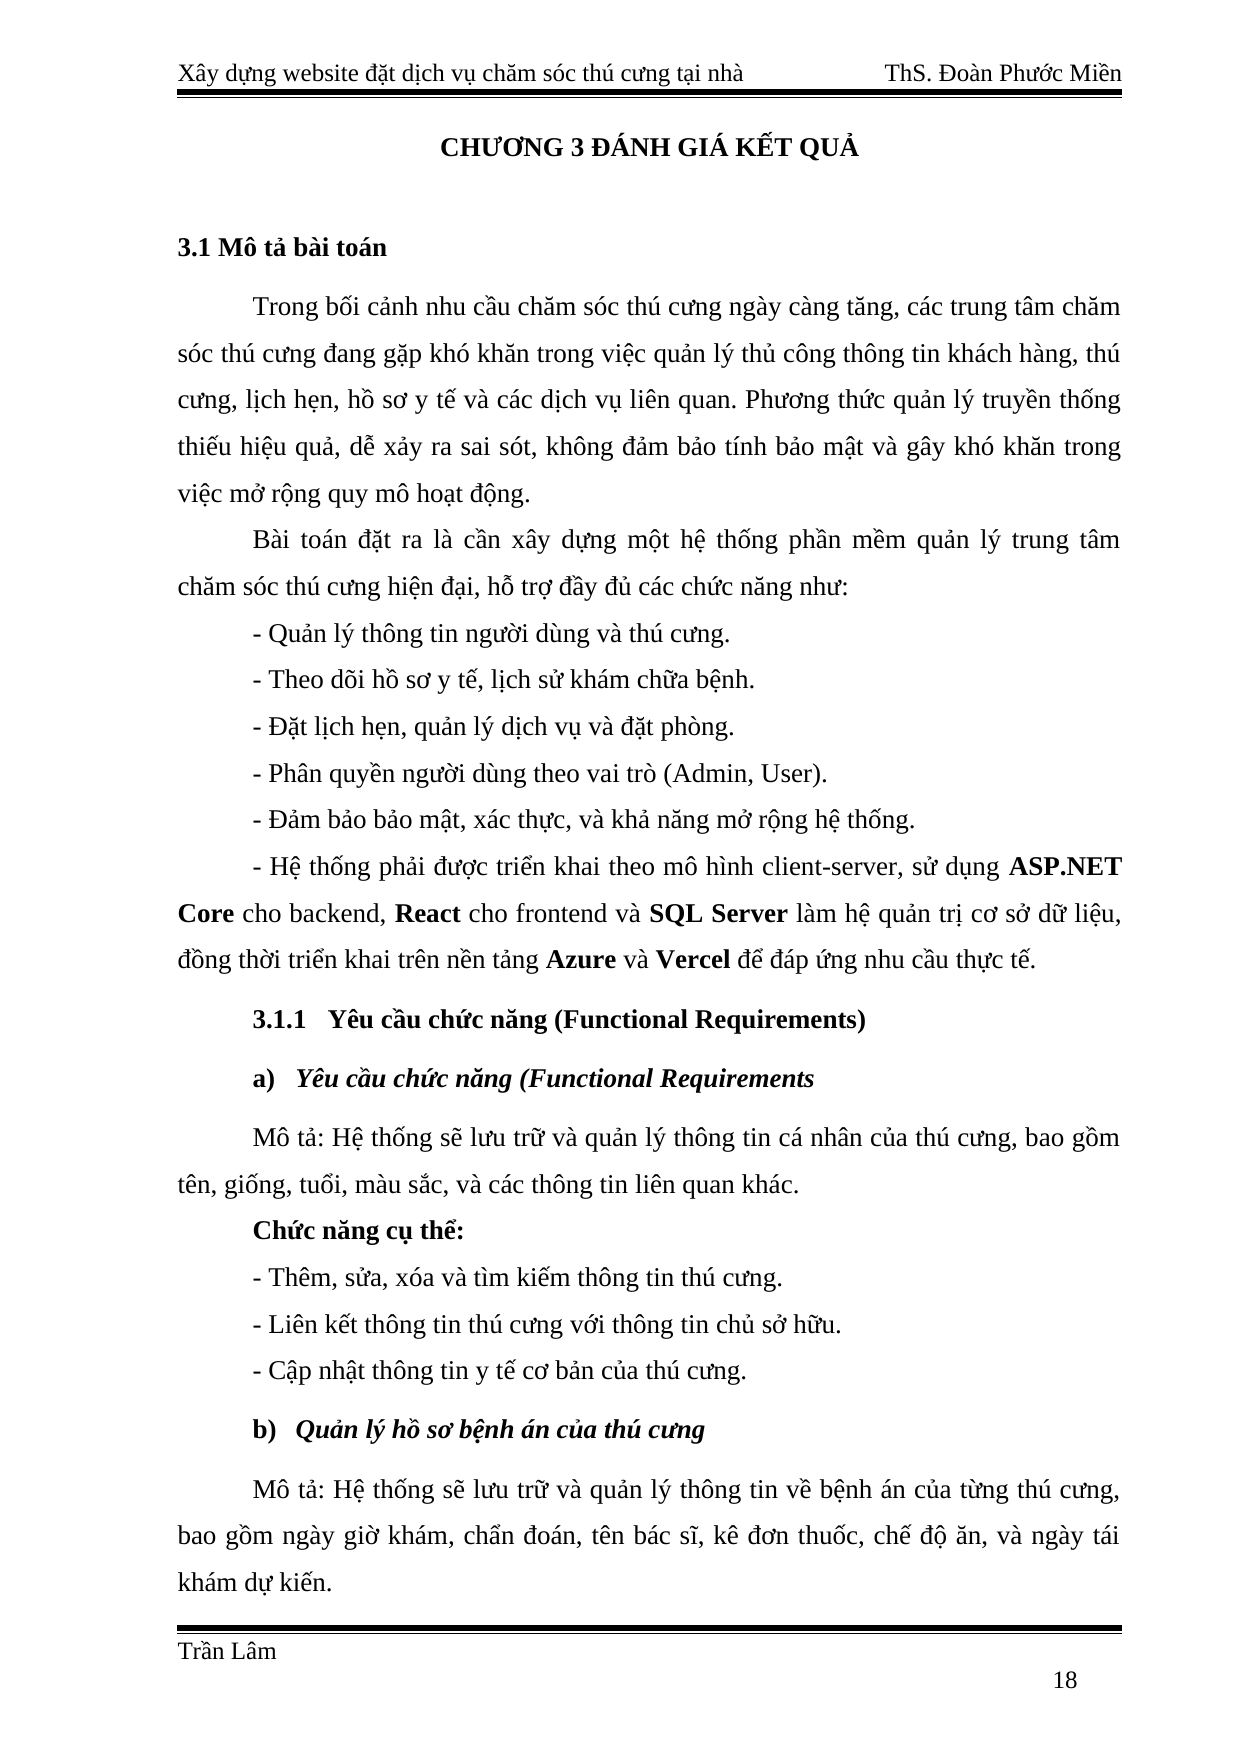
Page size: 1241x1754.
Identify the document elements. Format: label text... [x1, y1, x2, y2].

subtitle Yêu cầu chức năng (Functional Requirements) [252, 1003, 1122, 1034]
text - Đặt lịch hẹn, quản lý dịch vụ và đặt phòng. [177, 710, 1122, 741]
subtitle ĐÁNH GIÁ KẾT QUẢ [177, 131, 1122, 162]
subtitle Yêu cầu chức năng (Functional Requirements [252, 1062, 1122, 1093]
text Trong bối cảnh nhu cầu chăm sóc thú cưng ngày càng tăng, các trung tâm chăm sóc thú cưng đang gặp khó khăn trong việc quản lý thủ công thông tin khách hàng, thú cưng, lịch hẹn, hồ sơ y tế và các dịch vụ liên quan. Phương thức quản lý truyền thống thiếu hiệu quả, dễ xảy ra sai sót, không đảm bảo tính bảo mật và gây khó khăn trong việc mở rộng quy mô hoạt động. [177, 290, 1122, 508]
text - Theo dõi hồ sơ y tế, lịch sử khám chữa bệnh. [177, 663, 1122, 695]
text Chức năng cụ thể: [177, 1214, 1122, 1246]
subtitle Quản lý hồ sơ bệnh án của thú cưng [252, 1413, 1122, 1445]
text - Thêm, sửa, xóa và tìm kiếm thông tin thú cưng. [177, 1261, 1122, 1292]
text - Cập nhật thông tin y tế cơ bản của thú cưng. [177, 1354, 1122, 1386]
text - Quản lý thông tin người dùng và thú cưng. [177, 617, 1122, 648]
text Mô tả: Hệ thống sẽ lưu trữ và quản lý thông tin cá nhân của thú cưng, bao gồm tên, giống, tuổi, màu sắc, và các thông tin liên quan khác. [177, 1121, 1122, 1199]
subtitle Mô tả bài toán [177, 231, 1122, 262]
text - Hệ thống phải được triển khai theo mô hình client-server, sử dụng ASP.NET Core cho backend, React cho frontend và SQL Server làm hệ quản trị cơ sở dữ liệu, đồng thời triển khai trên nền tảng Azure và Vercel để đáp ứng nhu cầu thực tế. [177, 850, 1122, 975]
text - Liên kết thông tin thú cưng với thông tin chủ sở hữu. [177, 1308, 1122, 1339]
text - Đảm bảo bảo mật, xác thực, và khả năng mở rộng hệ thống. [177, 803, 1122, 835]
text Mô tả: Hệ thống sẽ lưu trữ và quản lý thông tin về bệnh án của từng thú cưng, bao gồm ngày giờ khám, chẩn đoán, tên bác sĩ, kê đơn thuốc, chế độ ăn, và ngày tái khám dự kiến. [177, 1473, 1122, 1597]
text - Phân quyền người dùng theo vai trò (Admin, User). [177, 757, 1122, 788]
text Bài toán đặt ra là cần xây dựng một hệ thống phần mềm quản lý trung tâm chăm sóc thú cưng hiện đại, hỗ trợ đầy đủ các chức năng như: [177, 523, 1122, 601]
